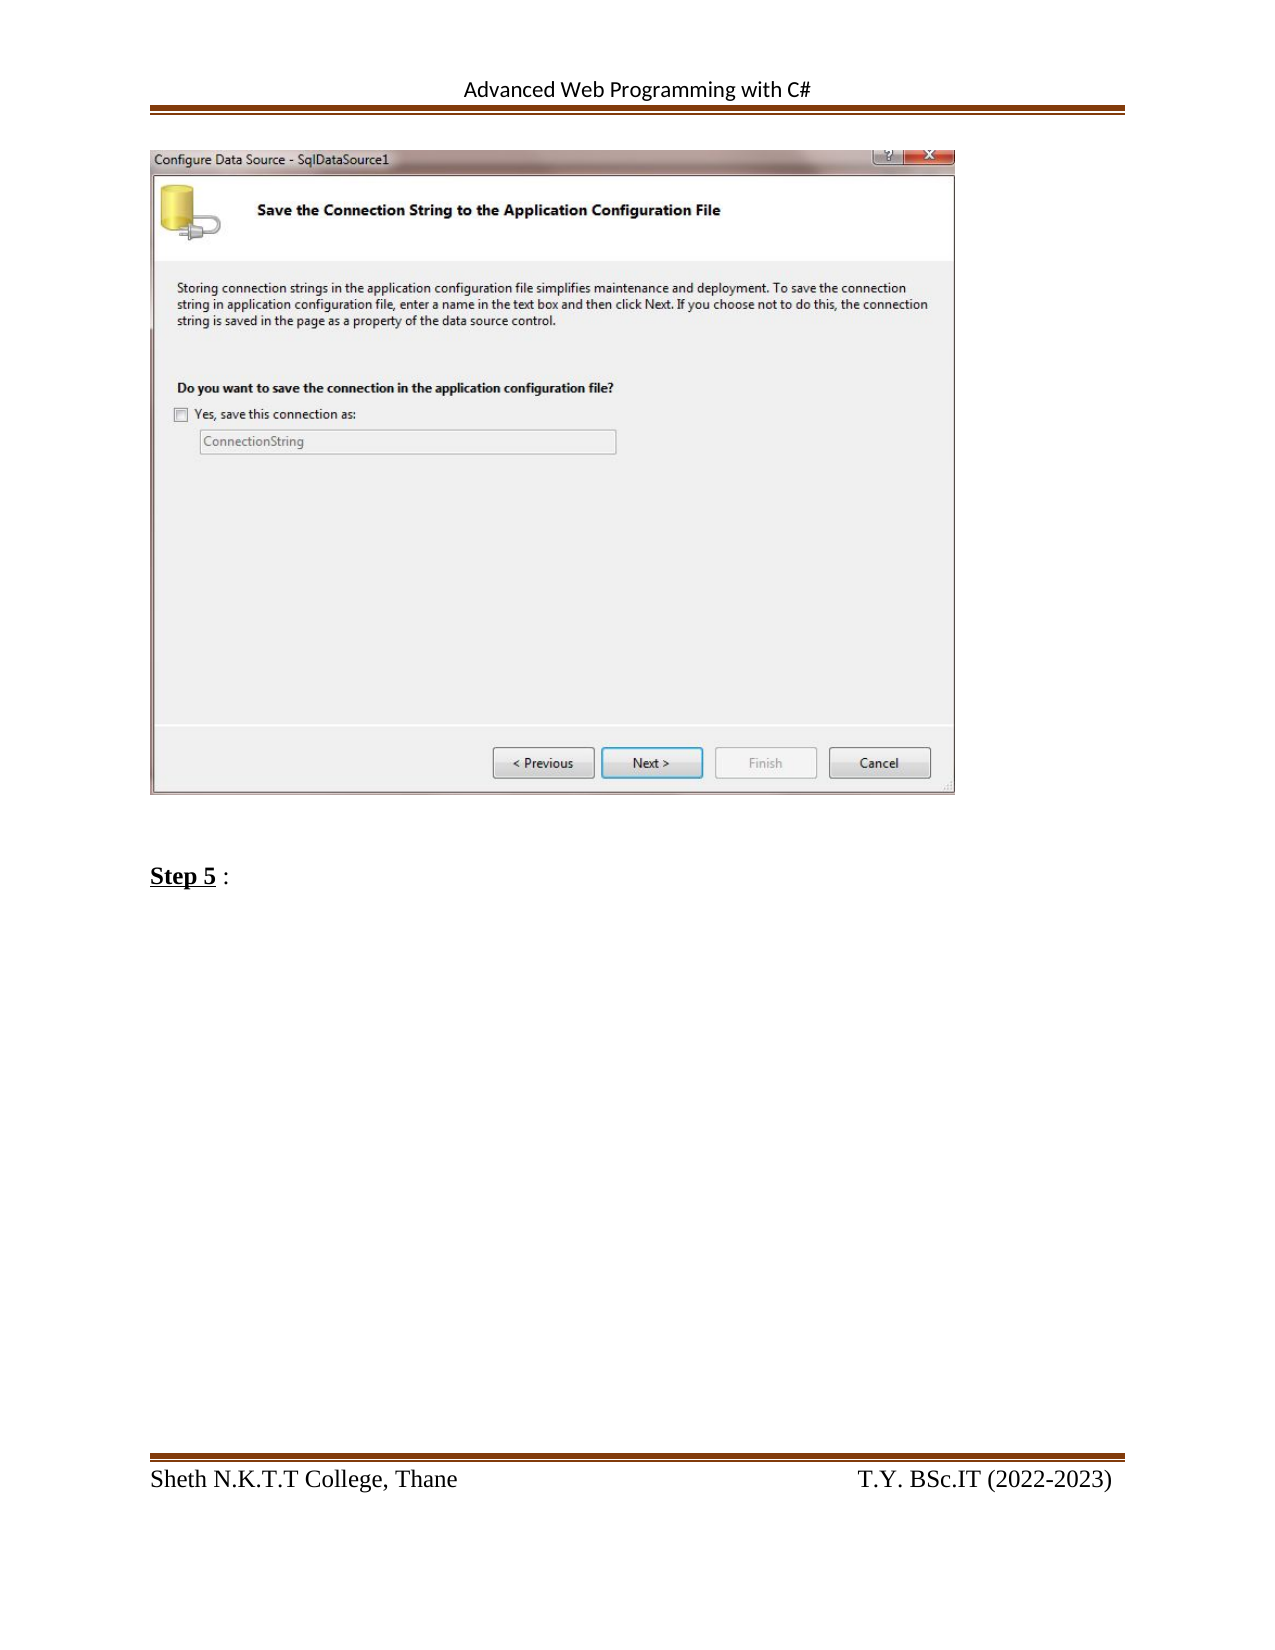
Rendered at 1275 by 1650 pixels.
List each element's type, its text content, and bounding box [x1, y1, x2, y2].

picture [150, 150, 955, 795]
text Step 5 : [150, 861, 1125, 889]
